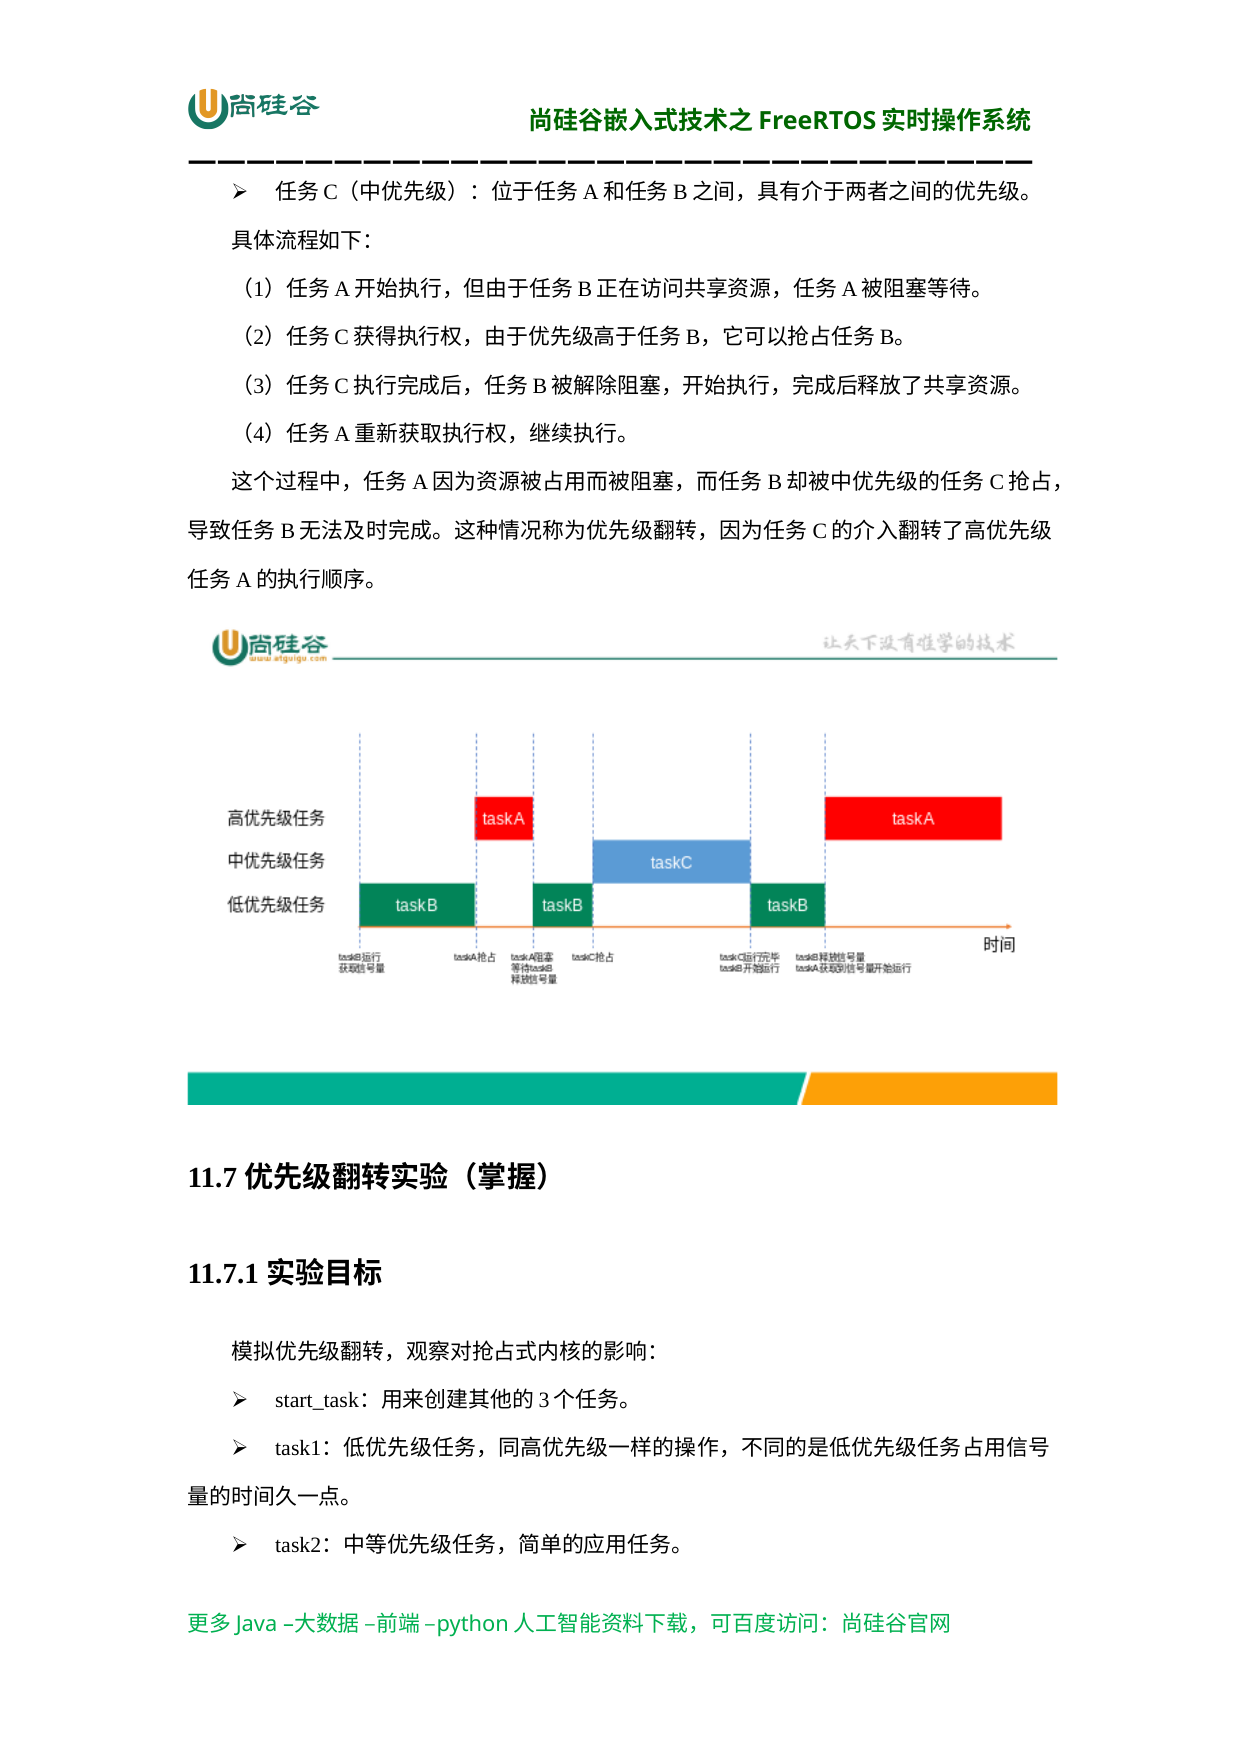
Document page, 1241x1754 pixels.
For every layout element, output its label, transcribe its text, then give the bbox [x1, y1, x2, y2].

text 这个过程中，任务A因为资源被占用而被阻塞，而任务B却被中优先级的任务C抢占，导致任务B无法及时完成。这种情况称为优先级翻转，因为任务C的介入翻转了高优先级任务A的执行顺序。 [187, 464, 1053, 594]
text 实验目标 [187, 1238, 1053, 1303]
text 优先级翻转实验（掌握） [187, 1142, 1053, 1207]
text 任务C执行完成后，任务B被解除阻塞，开始执行，完成后释放了共享资源。 [187, 367, 1053, 400]
text 任务C（中优先级）：位于任务A和任务B之间，具有介于两者之间的优先级。 [187, 174, 1053, 206]
text 任务C获得执行权，由于优先级高于任务B，它可以抢占任务B。 [187, 319, 1053, 351]
text start_task：用来创建其他的3个任务。 [187, 1382, 1053, 1414]
text task2：中等优先级任务，简单的应用任务。 [187, 1527, 1053, 1559]
text 模拟优先级翻转，观察对抢占式内核的影响： [187, 1333, 1053, 1366]
text 任务A重新获取执行权，继续执行。 [187, 416, 1053, 448]
text task1：低优先级任务，同高优先级一样的操作，不同的是低优先级任务占用信号量的时间久一点。 [187, 1430, 1053, 1511]
text 任务A开始执行，但由于任务B正在访问共享资源，任务A被阻塞等待。 [187, 271, 1053, 303]
text 具体流程如下： [187, 222, 1053, 255]
picture [187, 88, 321, 130]
